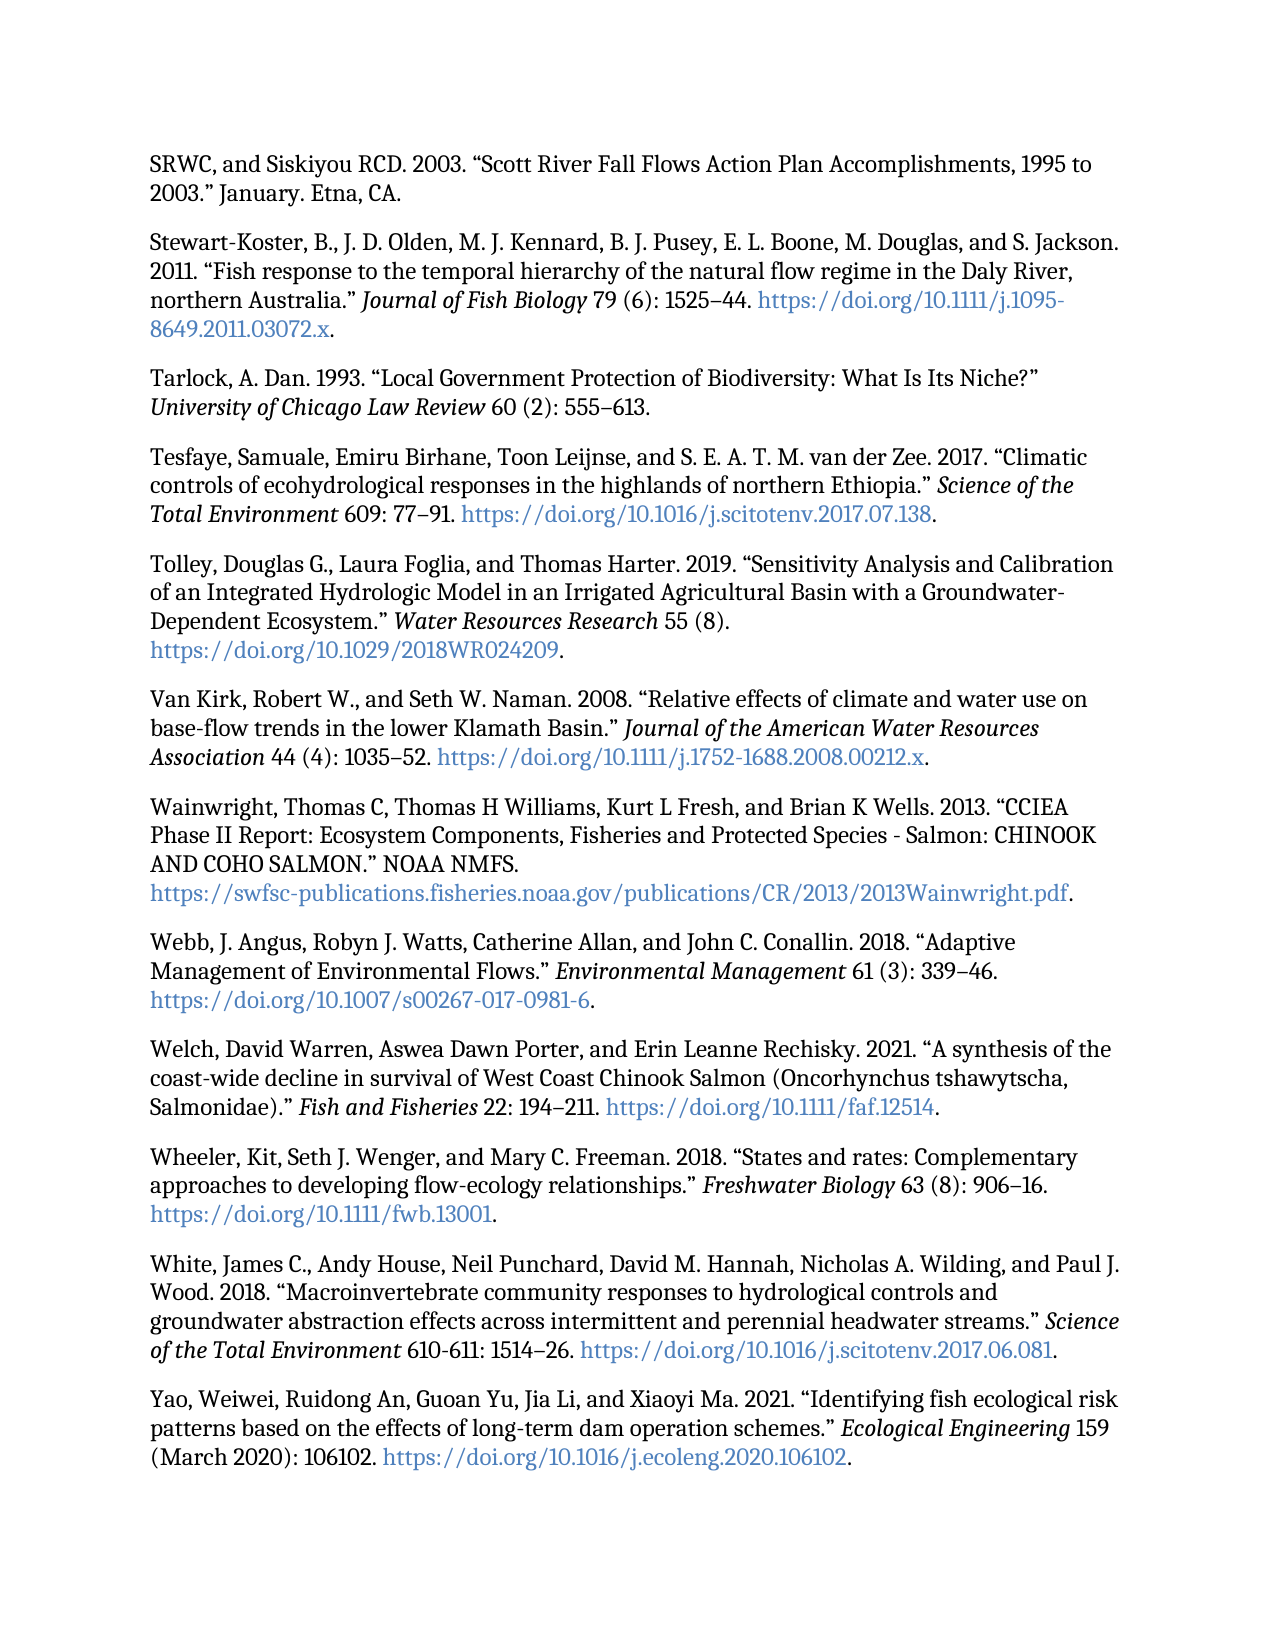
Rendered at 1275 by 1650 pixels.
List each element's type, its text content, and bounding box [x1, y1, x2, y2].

text Yao, Weiwei, Ruidong An, Guoan Yu, Jia Li, and Xiaoyi Ma. 2021. “Identifying fish ecological risk patterns based on the effects of long-term dam operation schemes.” Ecological Engineering 159 (March 2020): 106102. https://doi.org/10.1016/j.ecoleng.2020.106102. [150, 1385, 1125, 1472]
text Welch, David Warren, Aswea Dawn Porter, and Erin Leanne Rechisky. 2021. “A synthesis of the coast-wide decline in survival of West Coast Chinook Salmon (Oncorhynchus tshawytscha, Salmonidae).” Fish and Fisheries 22: 194–211. https://doi.org/10.1111/faf.12514. [150, 1035, 1125, 1122]
text White, James C., Andy House, Neil Punchard, David M. Hannah, Nicholas A. Wilding, and Paul J. Wood. 2018. “Macroinvertebrate community responses to hydrological controls and groundwater abstraction effects across intermittent and perennial headwater streams.” Science of the Total Environment 610-611: 1514–26. https://doi.org/10.1016/j.scitotenv.2017.06.081. [150, 1249, 1125, 1364]
text Stewart-Koster, B., J. D. Olden, M. J. Kennard, B. J. Pusey, E. L. Boone, M. Douglas, and S. Jackson. 2011. “Fish response to the temporal hierarchy of the natural flow regime in the Daly River, northern Australia.” Journal of Fish Biology 79 (6): 1525–44. https://doi.org/10.1111/j.1095-8649.2011.03072.x. [150, 228, 1125, 343]
text Wainwright, Thomas C, Thomas H Williams, Kurt L Fresh, and Brian K Wells. 2013. “CCIEA Phase II Report: Ecosystem Components, Fisheries and Protected Species - Salmon: CHINOOK AND COHO SALMON.” NOAA NMFS. https://swfsc-publications.fisheries.noaa.gov/publications/CR/2013/2013Wainwright.pdf. [150, 792, 1125, 907]
text Tarlock, A. Dan. 1993. “Local Government Protection of Biodiversity: What Is Its Niche?” University of Chicago Law Review 60 (2): 555–613. [150, 364, 1125, 422]
text Tolley, Douglas G., Laura Foglia, and Thomas Harter. 2019. “Sensitivity Analysis and Calibration of an Integrated Hydrologic Model in an Irrigated Agricultural Basin with a Groundwater-Dependent Ecosystem.” Water Resources Research 55 (8). https://doi.org/10.1029/2018WR024209. [150, 549, 1125, 664]
text Wheeler, Kit, Seth J. Wenger, and Mary C. Freeman. 2018. “States and rates: Complementary approaches to developing flow-ecology relationships.” Freshwater Biology 63 (8): 906–16. https://doi.org/10.1111/fwb.13001. [150, 1142, 1125, 1229]
text Webb, J. Angus, Robyn J. Watts, Catherine Allan, and John C. Conallin. 2018. “Adaptive Management of Environmental Flows.” Environmental Management 61 (3): 339–46. https://doi.org/10.1007/s00267-017-0981-6. [150, 928, 1125, 1014]
text SRWC, and Siskiyou RCD. 2003. “Scott River Fall Flows Action Plan Accomplishments, 1995 to 2003.” January. Etna, CA. [150, 150, 1125, 207]
text Van Kirk, Robert W., and Seth W. Naman. 2008. “Relative effects of climate and water use on base-flow trends in the lower Klamath Basin.” Journal of the American Water Resources Association 44 (4): 1035–52. https://doi.org/10.1111/j.1752-1688.2008.00212.x. [150, 685, 1125, 772]
text Tesfaye, Samuale, Emiru Birhane, Toon Leijnse, and S. E. A. T. M. van der Zee. 2017. “Climatic controls of ecohydrological responses in the highlands of northern Ethiopia.” Science of the Total Environment 609: 77–91. https://doi.org/10.1016/j.scitotenv.2017.07.138. [150, 442, 1125, 529]
